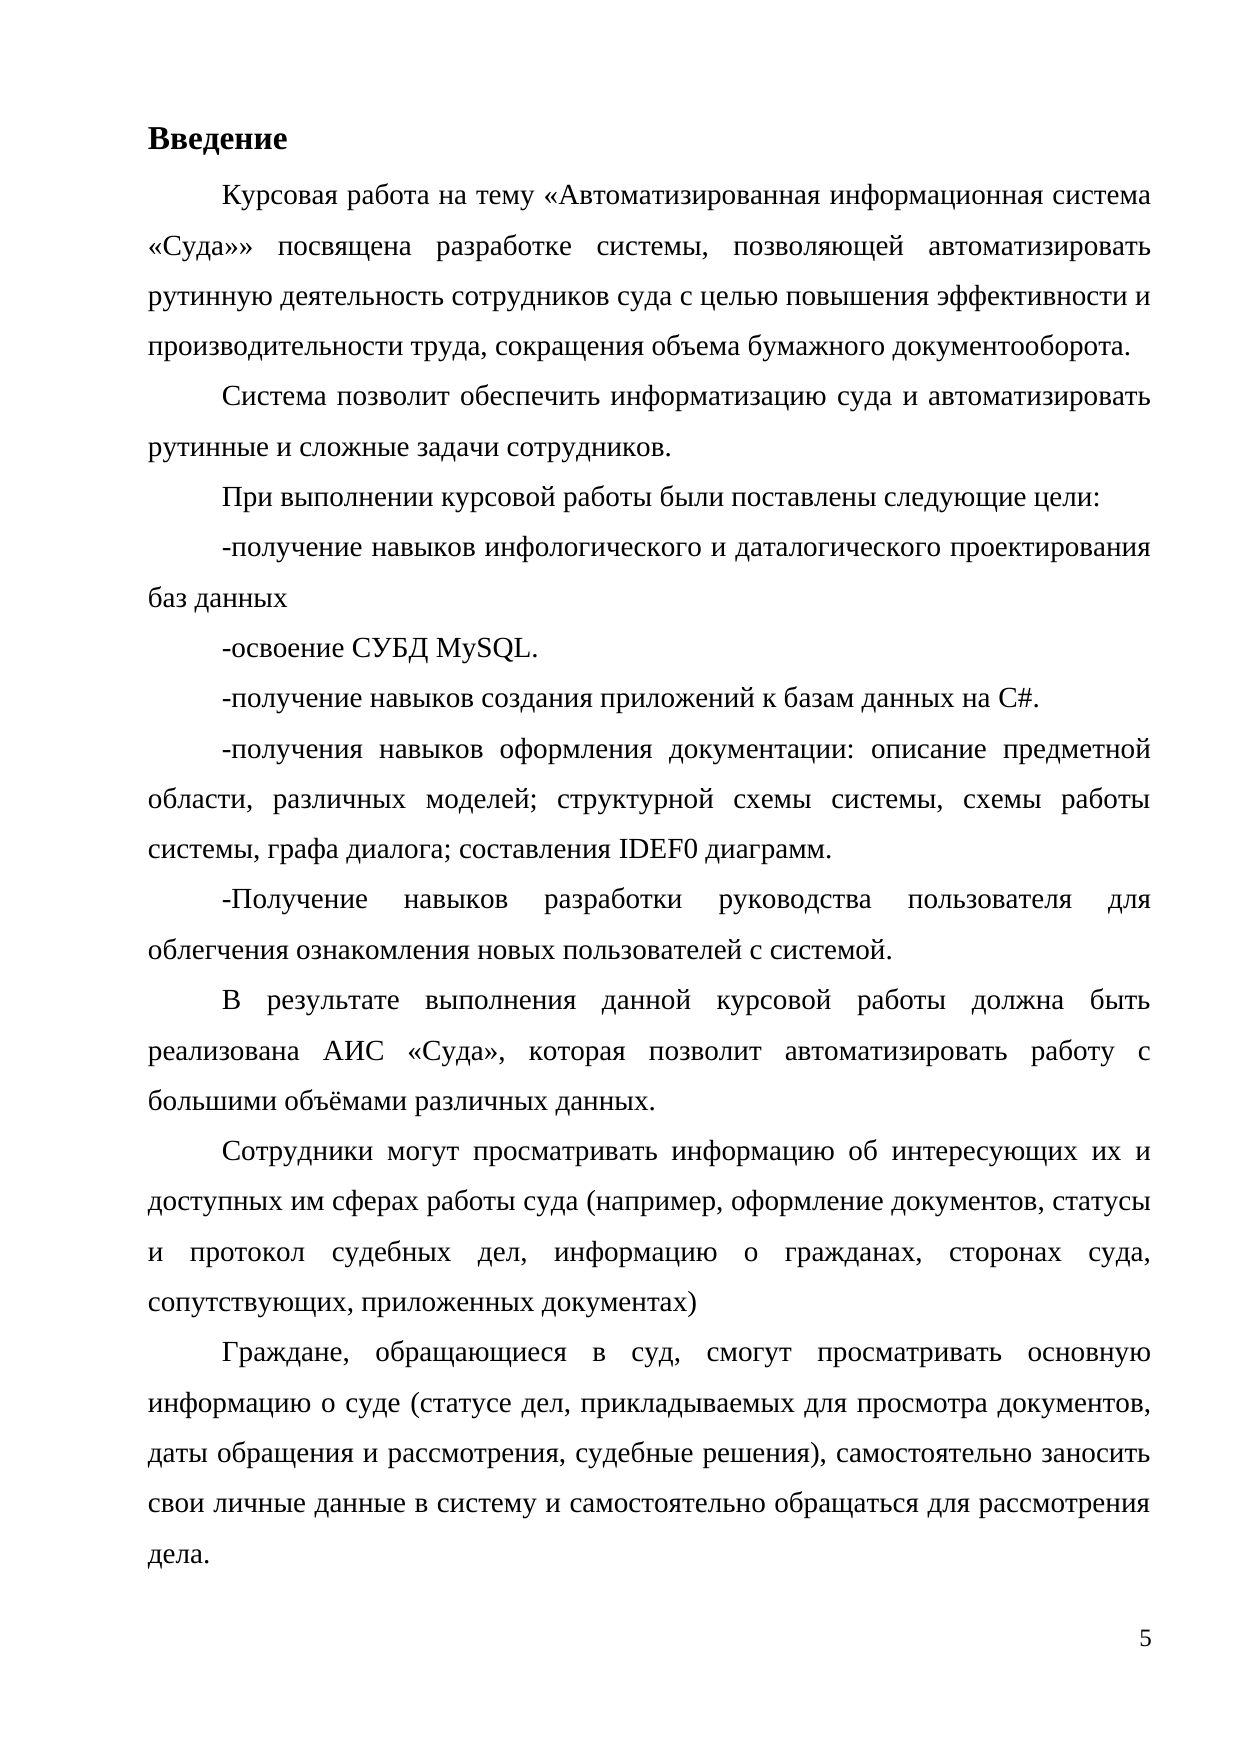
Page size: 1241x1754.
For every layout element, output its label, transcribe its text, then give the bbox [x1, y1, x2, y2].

text Система позволит обеспечить информатизацию суда и автоматизировать рутинные и сложные задачи сотрудников. [148, 378, 1152, 462]
text В результате выполнения данной курсовой работы должна быть реализована АИС «Суда», которая позволит автоматизировать работу с большими объёмами различных данных. [148, 982, 1152, 1116]
subtitle Введение [148, 118, 1152, 156]
text -получение навыков инфологического и даталогического проектирования баз данных [148, 529, 1152, 613]
text Курсовая работа на тему «Автоматизированная информационная система «Суда»» посвящена разработке системы, позволяющей автоматизировать рутинную деятельность сотрудников суда с целью повышения эффективности и производительности труда, сокращения объема бумажного документооборота. [148, 177, 1152, 362]
text -Получение навыков разработки руководства пользователя для облегчения ознакомления новых пользователей с системой. [148, 882, 1152, 966]
text При выполнении курсовой работы были поставлены следующие цели: [148, 479, 1152, 513]
text -получение навыков создания приложений к базам данных на C#. [148, 680, 1152, 714]
text Сотрудники могут просматривать информацию об интересующих их и доступных им сферах работы суда (например, оформление документов, статусы и протокол судебных дел, информацию о гражданах, сторонах суда, сопутствующих, приложенных документах) [148, 1133, 1152, 1318]
text -освоение СУБД MySQL. [148, 630, 1152, 664]
text -получения навыков оформления документации: описание предметной области, различных моделей; структурной схемы системы, схемы работы системы, графа диалога; составления IDEF0 диаграмм. [148, 731, 1152, 865]
text Граждане, обращающиеся в суд, смогут просматривать основную информацию о суде (статусе дел, прикладываемых для просмотра документов, даты обращения и рассмотрения, судебные решения), самостоятельно заносить свои личные данные в систему и самостоятельно обращаться для рассмотрения дела. [148, 1334, 1152, 1569]
